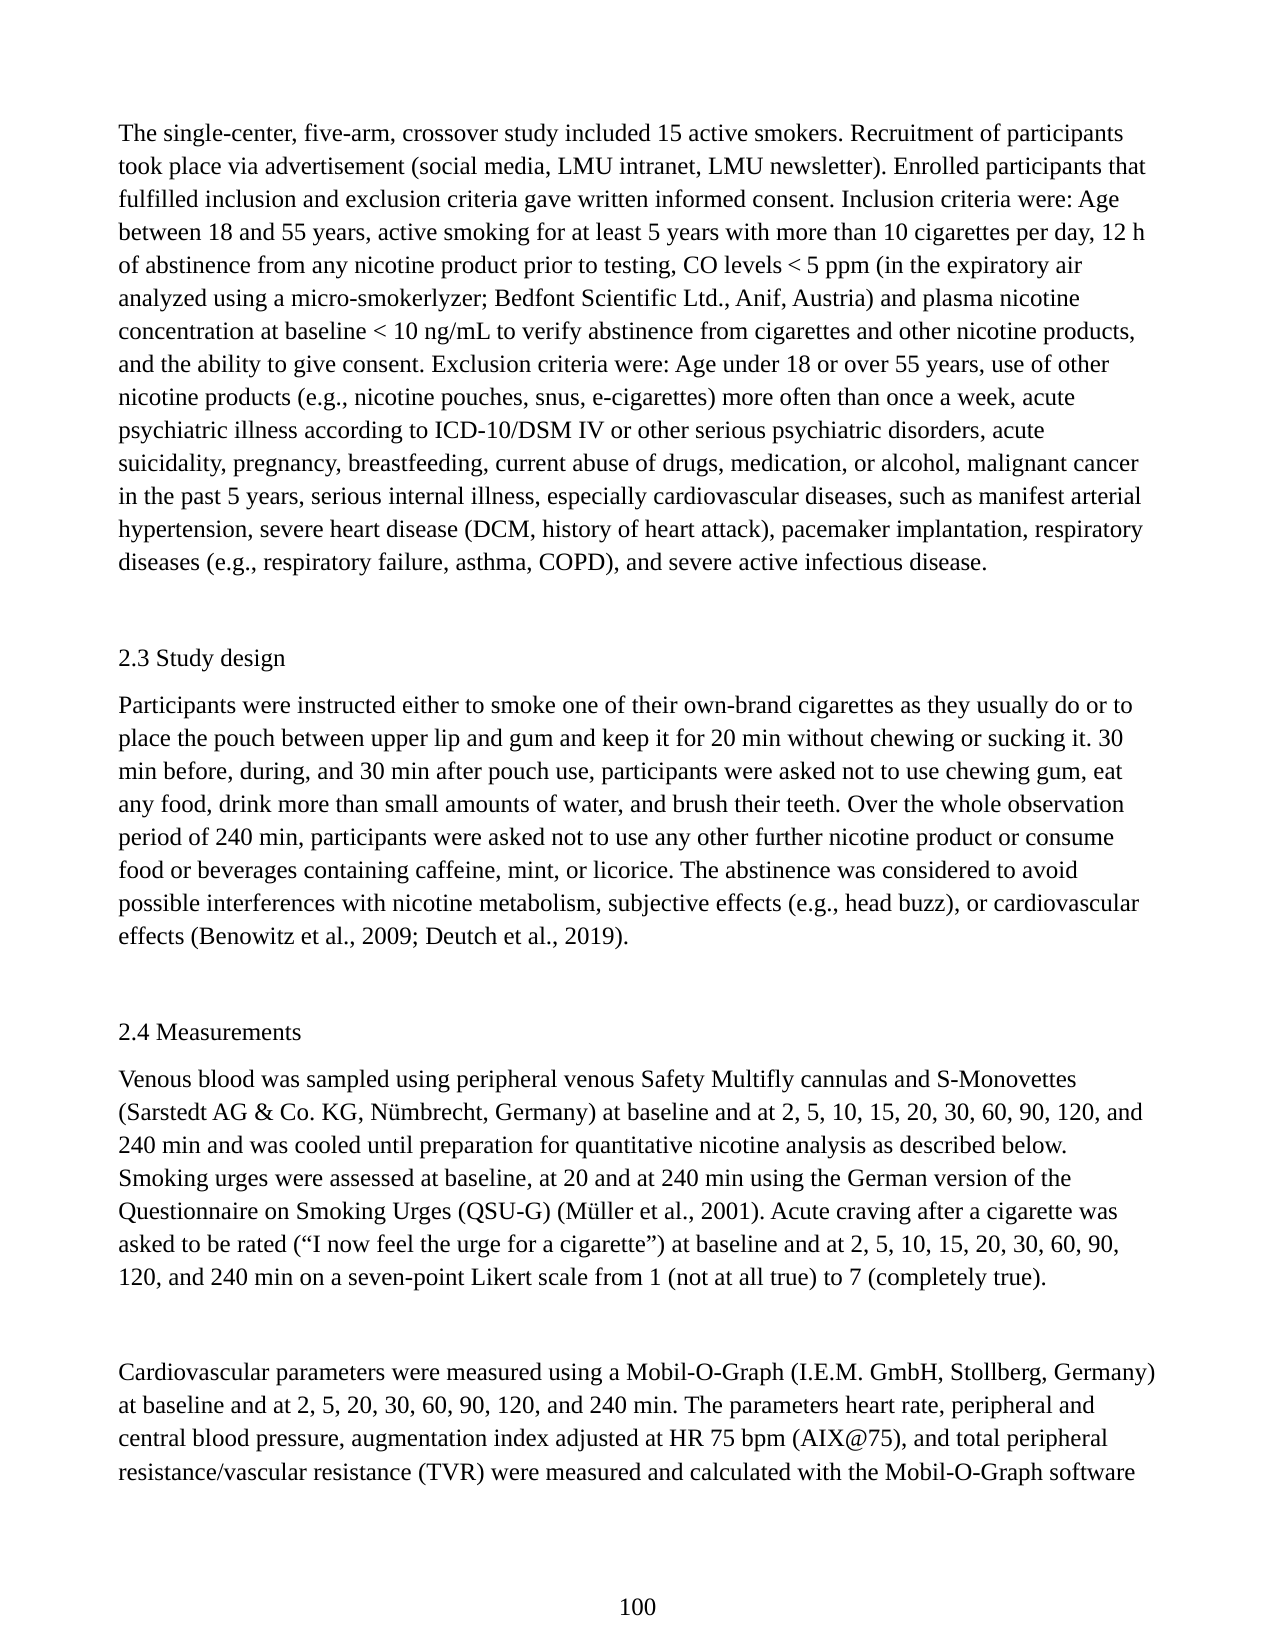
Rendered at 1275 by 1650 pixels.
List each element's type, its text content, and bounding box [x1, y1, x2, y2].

text 2.4 Measurements [118, 1017, 1157, 1045]
text The single-center, five-arm, crossover study included 15 active smokers. Recruitment of participants took place via advertisement (social media, LMU intranet, LMU newsletter). Enrolled participants that fulfilled inclusion and exclusion criteria gave written informed consent. Inclusion criteria were: Age between 18 and 55 years, active smoking for at least 5 years with more than 10 cigarettes per day, 12 h of abstinence from any nicotine product prior to testing, CO levels < 5 ppm (in the expiratory air analyzed using a micro-smokerlyzer; Bedfont Scientific Ltd., Anif, Austria) and plasma nicotine concentration at baseline < 10 ng/mL to verify abstinence from cigarettes and other nicotine products, and the ability to give consent. Exclusion criteria were: Age under 18 or over 55 years, use of other nicotine products (e.g., nicotine pouches, snus, e-cigarettes) more often than once a week, acute psychiatric illness according to ICD-10/DSM IV or other serious psychiatric disorders, acute suicidality, pregnancy, breastfeeding, current abuse of drugs, medication, or alcohol, malignant cancer in the past 5 years, serious internal illness, especially cardiovascular diseases, such as manifest arterial hypertension, severe heart disease (DCM, history of heart attack), pacemaker implantation, respiratory diseases (e.g., respiratory failure, asthma, COPD), and severe active infectious disease. [118, 118, 1157, 576]
text 2.3 Study design [118, 643, 1157, 671]
text Venous blood was sampled using peripheral venous Safety Multifly cannulas and S-Monovettes (Sarstedt AG & Co. KG, Nümbrecht, Germany) at baseline and at 2, 5, 10, 15, 20, 30, 60, 90, 120, and 240 min and was cooled until preparation for quantitative nicotine analysis as described below. Smoking urges were assessed at baseline, at 20 and at 240 min using the German version of the Questionnaire on Smoking Urges (QSU-G) (Müller et al., 2001). Acute craving after a cigarette was asked to be rated (“I now feel the urge for a cigarette”) at baseline and at 2, 5, 10, 15, 20, 30, 60, 90, 120, and 240 min on a seven-point Likert scale from 1 (not at all true) to 7 (completely true). [118, 1064, 1157, 1291]
text Participants were instructed either to smoke one of their own-brand cigarettes as they usually do or to place the pouch between upper lip and gum and keep it for 20 min without chewing or sucking it. 30 min before, during, and 30 min after pouch use, participants were asked not to use chewing gum, eat any food, drink more than small amounts of water, and brush their teeth. Over the whole observation period of 240 min, participants were asked not to use any other further nicotine product or consume food or beverages containing caffeine, mint, or licorice. The abstinence was considered to avoid possible interferences with nicotine metabolism, subjective effects (e.g., head buzz), or cardiovascular effects (Benowitz et al., 2009; Deutch et al., 2019). [118, 690, 1157, 950]
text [118, 1357, 1157, 1485]
